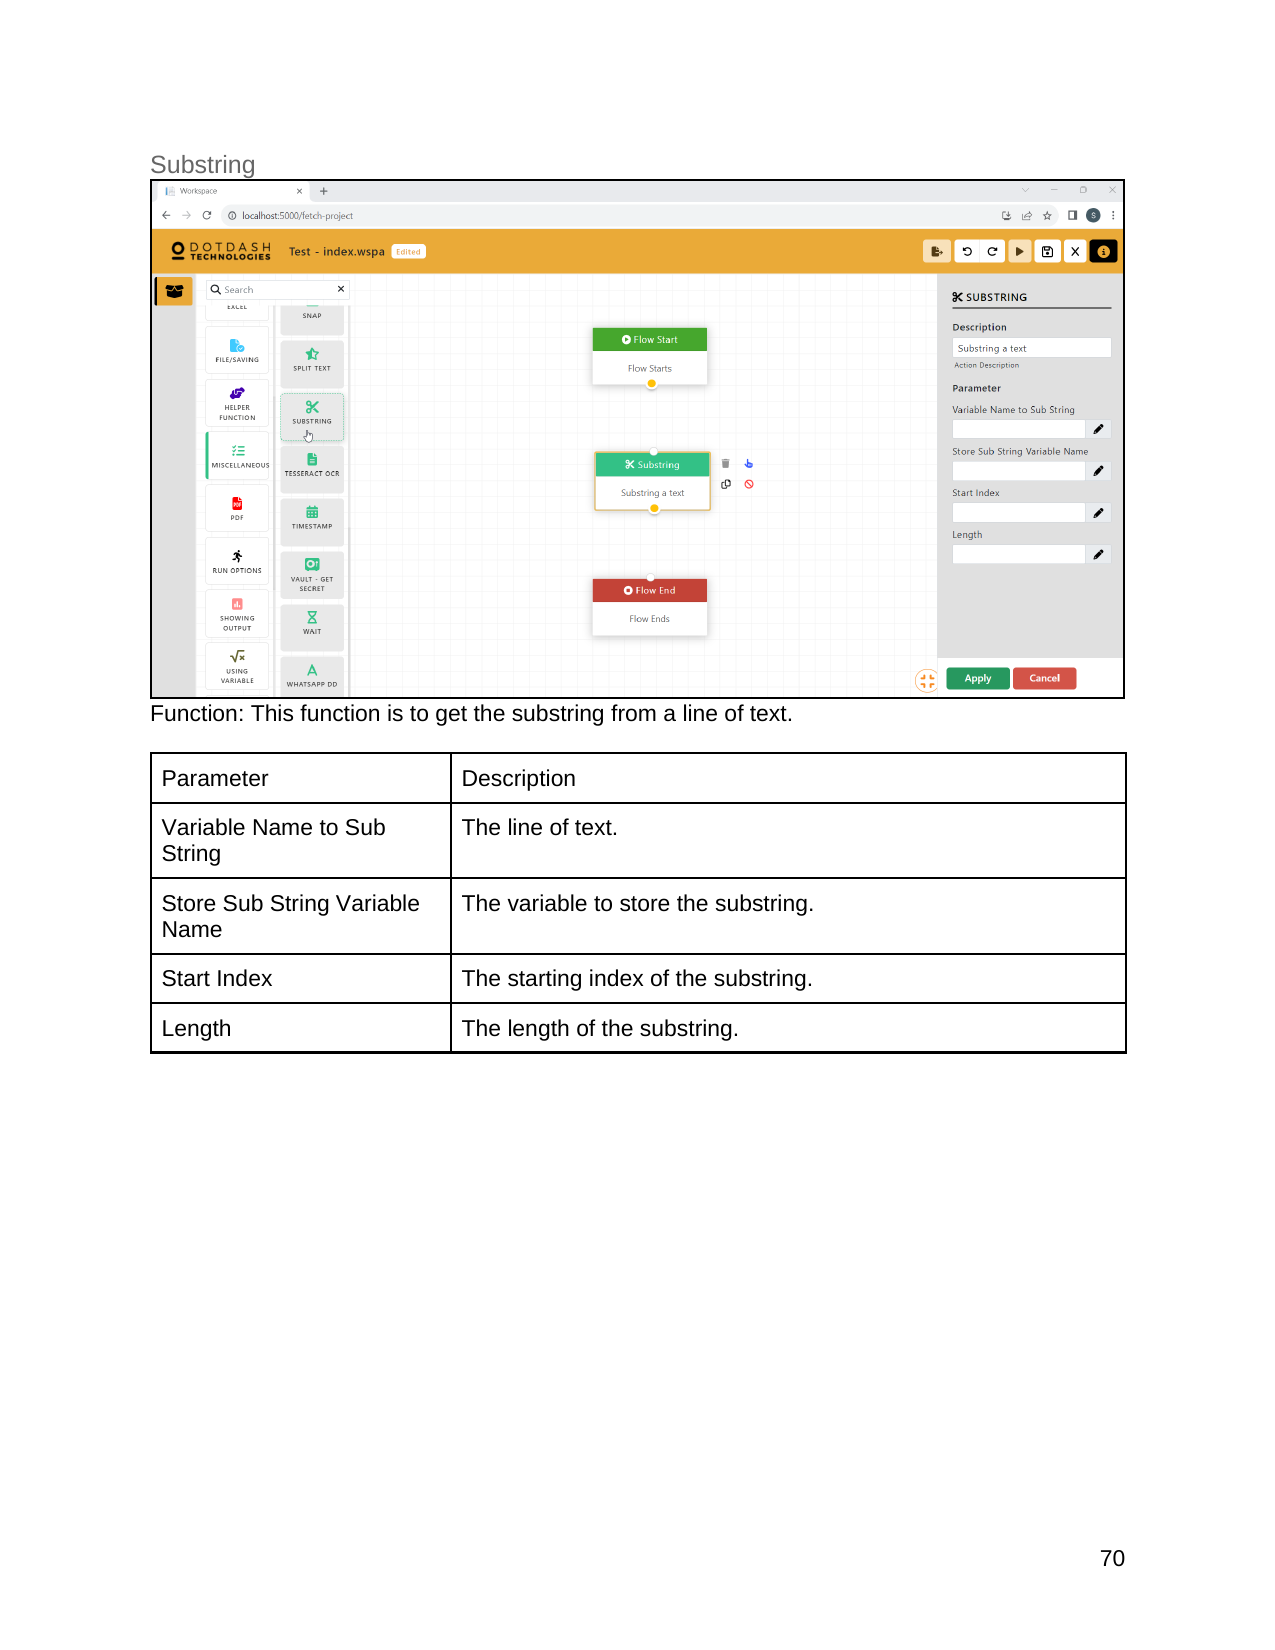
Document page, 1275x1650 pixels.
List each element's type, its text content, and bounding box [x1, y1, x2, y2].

table_cell Start Index [152, 955, 450, 1002]
table_cell The starting index of the substring. [452, 955, 1125, 1002]
text Function: This function is to get the substring from a line of text. [150, 699, 1125, 726]
table_cell The line of text. [452, 804, 1125, 877]
table_header Parameter [152, 754, 450, 802]
table_cell Variable Name to Sub String [152, 804, 450, 877]
table_cell Length [152, 1004, 450, 1051]
table_cell The variable to store the substring. [452, 879, 1125, 953]
table_header Description [452, 754, 1125, 802]
subtitle Substring [150, 150, 1125, 179]
picture [152, 181, 1123, 697]
table_cell Store Sub String Variable Name [152, 879, 450, 953]
table_cell The length of the substring. [452, 1004, 1125, 1051]
